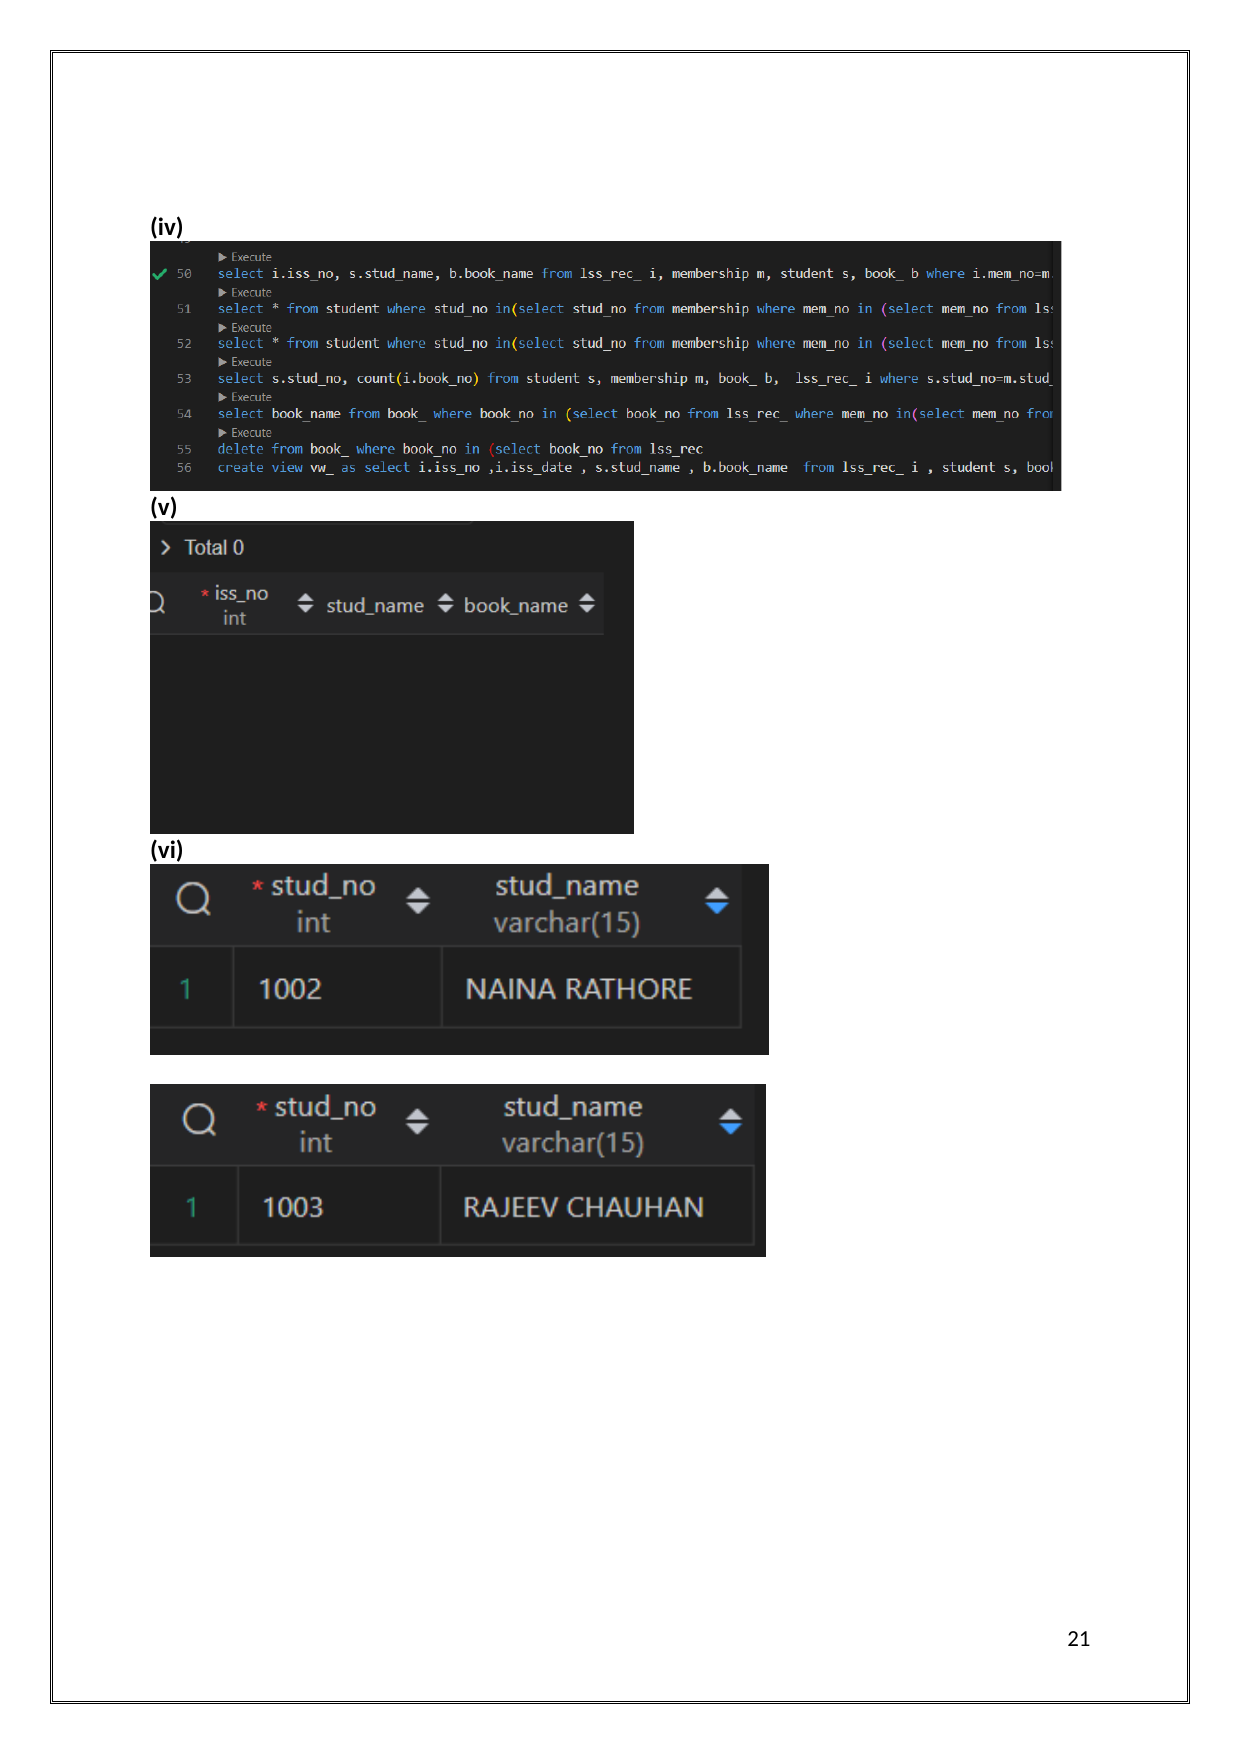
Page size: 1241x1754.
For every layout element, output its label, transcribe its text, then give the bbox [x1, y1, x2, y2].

picture [150, 521, 634, 834]
picture [150, 864, 769, 1055]
text (vi) [150, 834, 1090, 864]
picture [150, 241, 1062, 491]
text (v) [150, 491, 1090, 521]
picture [150, 1084, 766, 1257]
